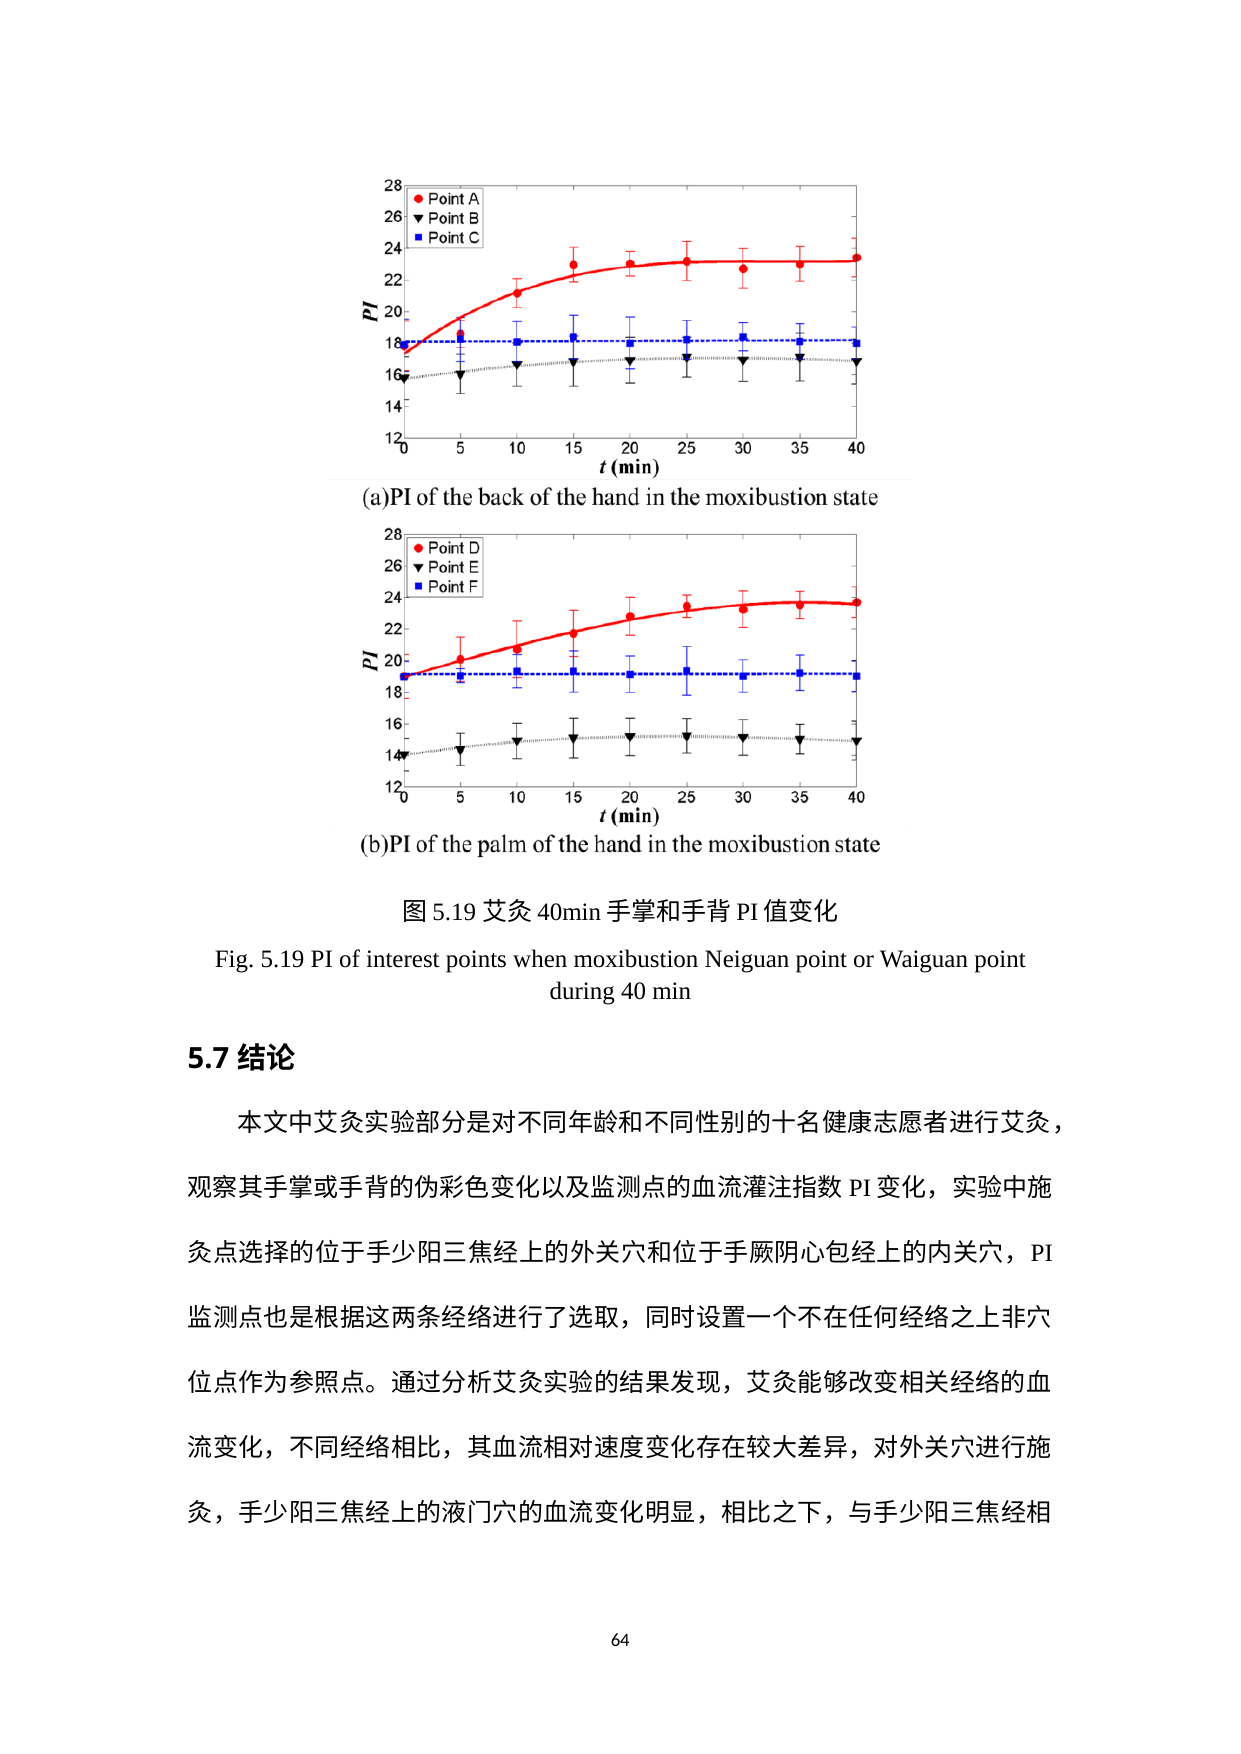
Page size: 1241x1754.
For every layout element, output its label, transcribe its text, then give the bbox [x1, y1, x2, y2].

text Fig. 5.19 PI of interest points when moxibustion Neiguan point or Waiguan point during 40 min [187, 942, 1053, 1007]
text 5.7 结论 [187, 1023, 1053, 1088]
text 图5.19 艾灸40min手掌和手背PI值变化 [187, 877, 1053, 942]
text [187, 1088, 1053, 1543]
picture [311, 162, 929, 872]
